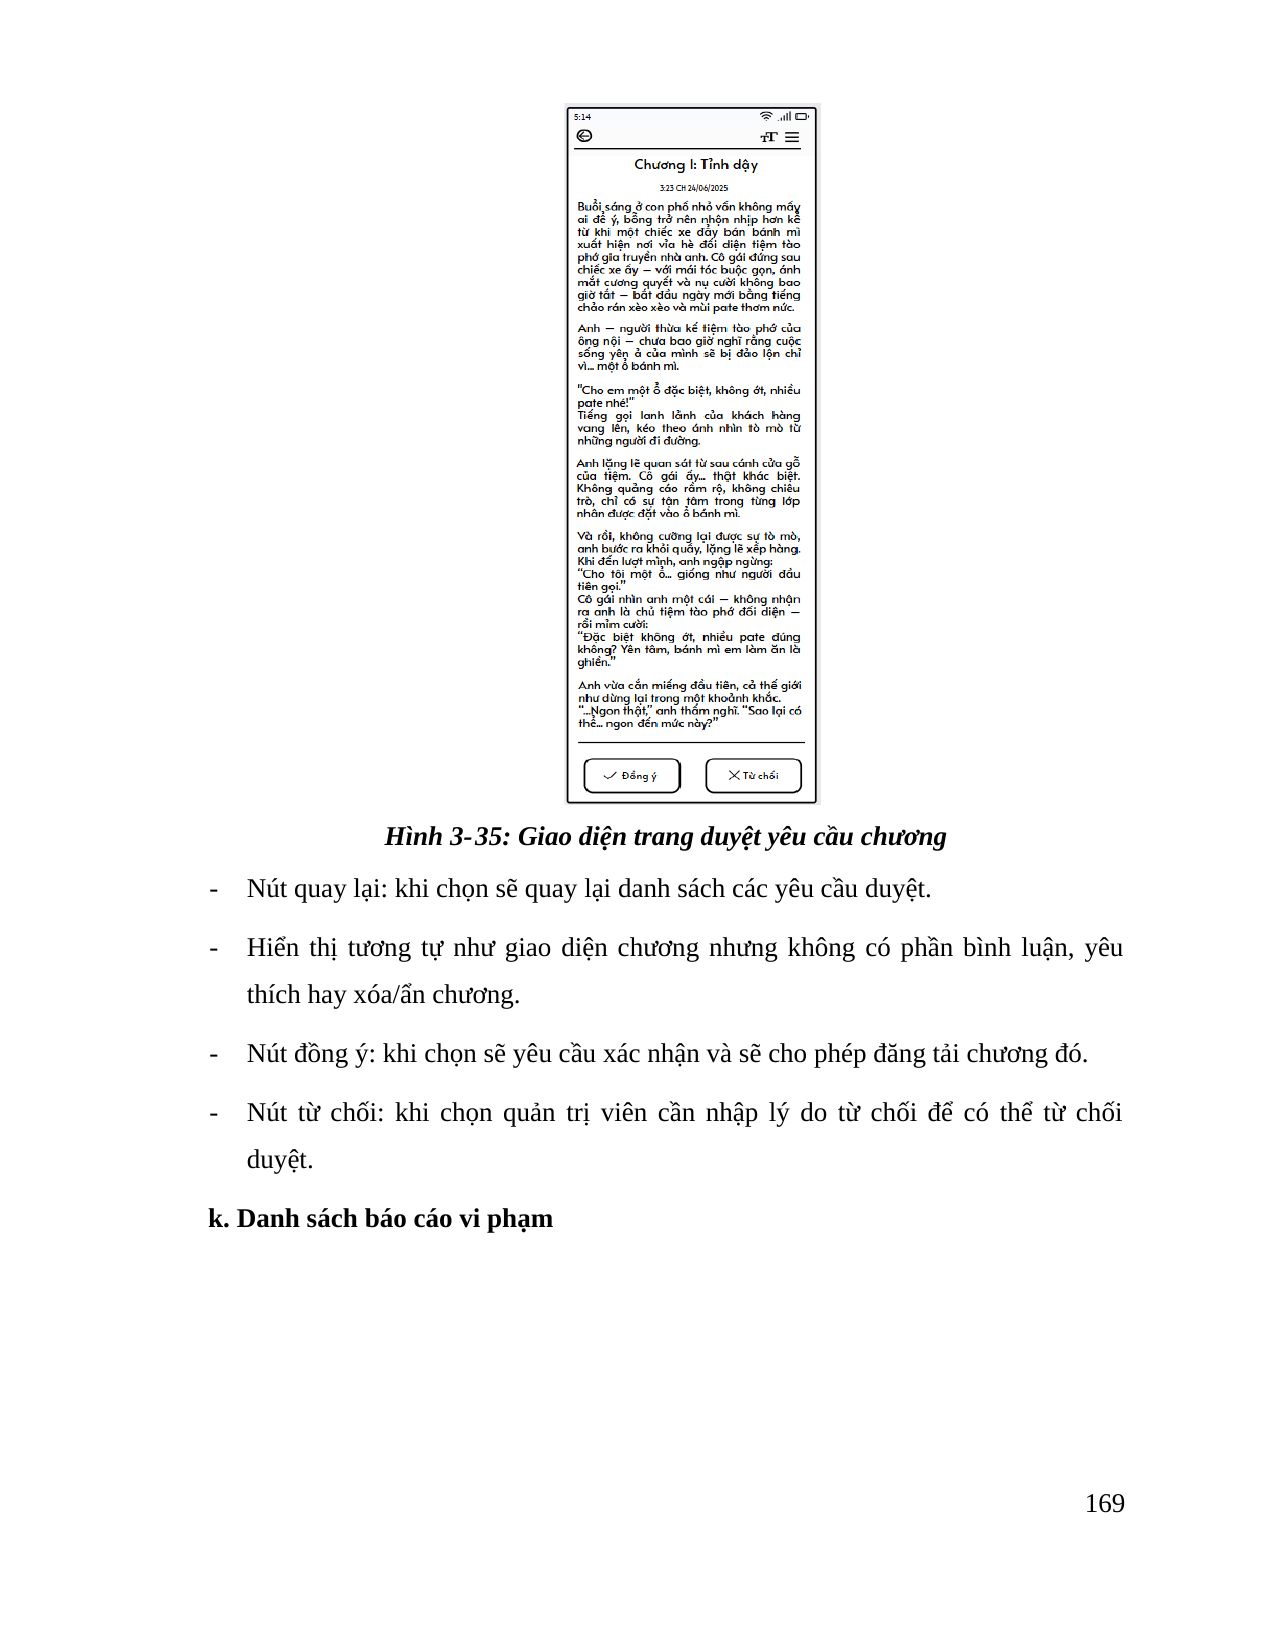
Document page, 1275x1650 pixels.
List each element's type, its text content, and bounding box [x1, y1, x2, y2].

list Nút quay lại: khi chọn sẽ quay lại danh sách các yêu cầu duyệt. [209, 872, 1125, 903]
list Hiển thị tương tự như giao diện chương nhưng không có phần bình luận, yêu thích hay xóa/ẩn chương. [209, 931, 1125, 1009]
list Danh sách báo cáo vi phạm [208, 1202, 1125, 1233]
list Nút từ chối: khi chọn quản trị viên cần nhập lý do từ chối để có thể từ chối duyệt. [209, 1096, 1125, 1174]
text Hình 3-30: Giao diện trang duyệt yêu cầu chương [150, 820, 1125, 851]
list Nút đồng ý: khi chọn sẽ yêu cầu xác nhận và sẽ cho phép đăng tải chương đó. [209, 1037, 1125, 1068]
picture [564, 103, 821, 805]
